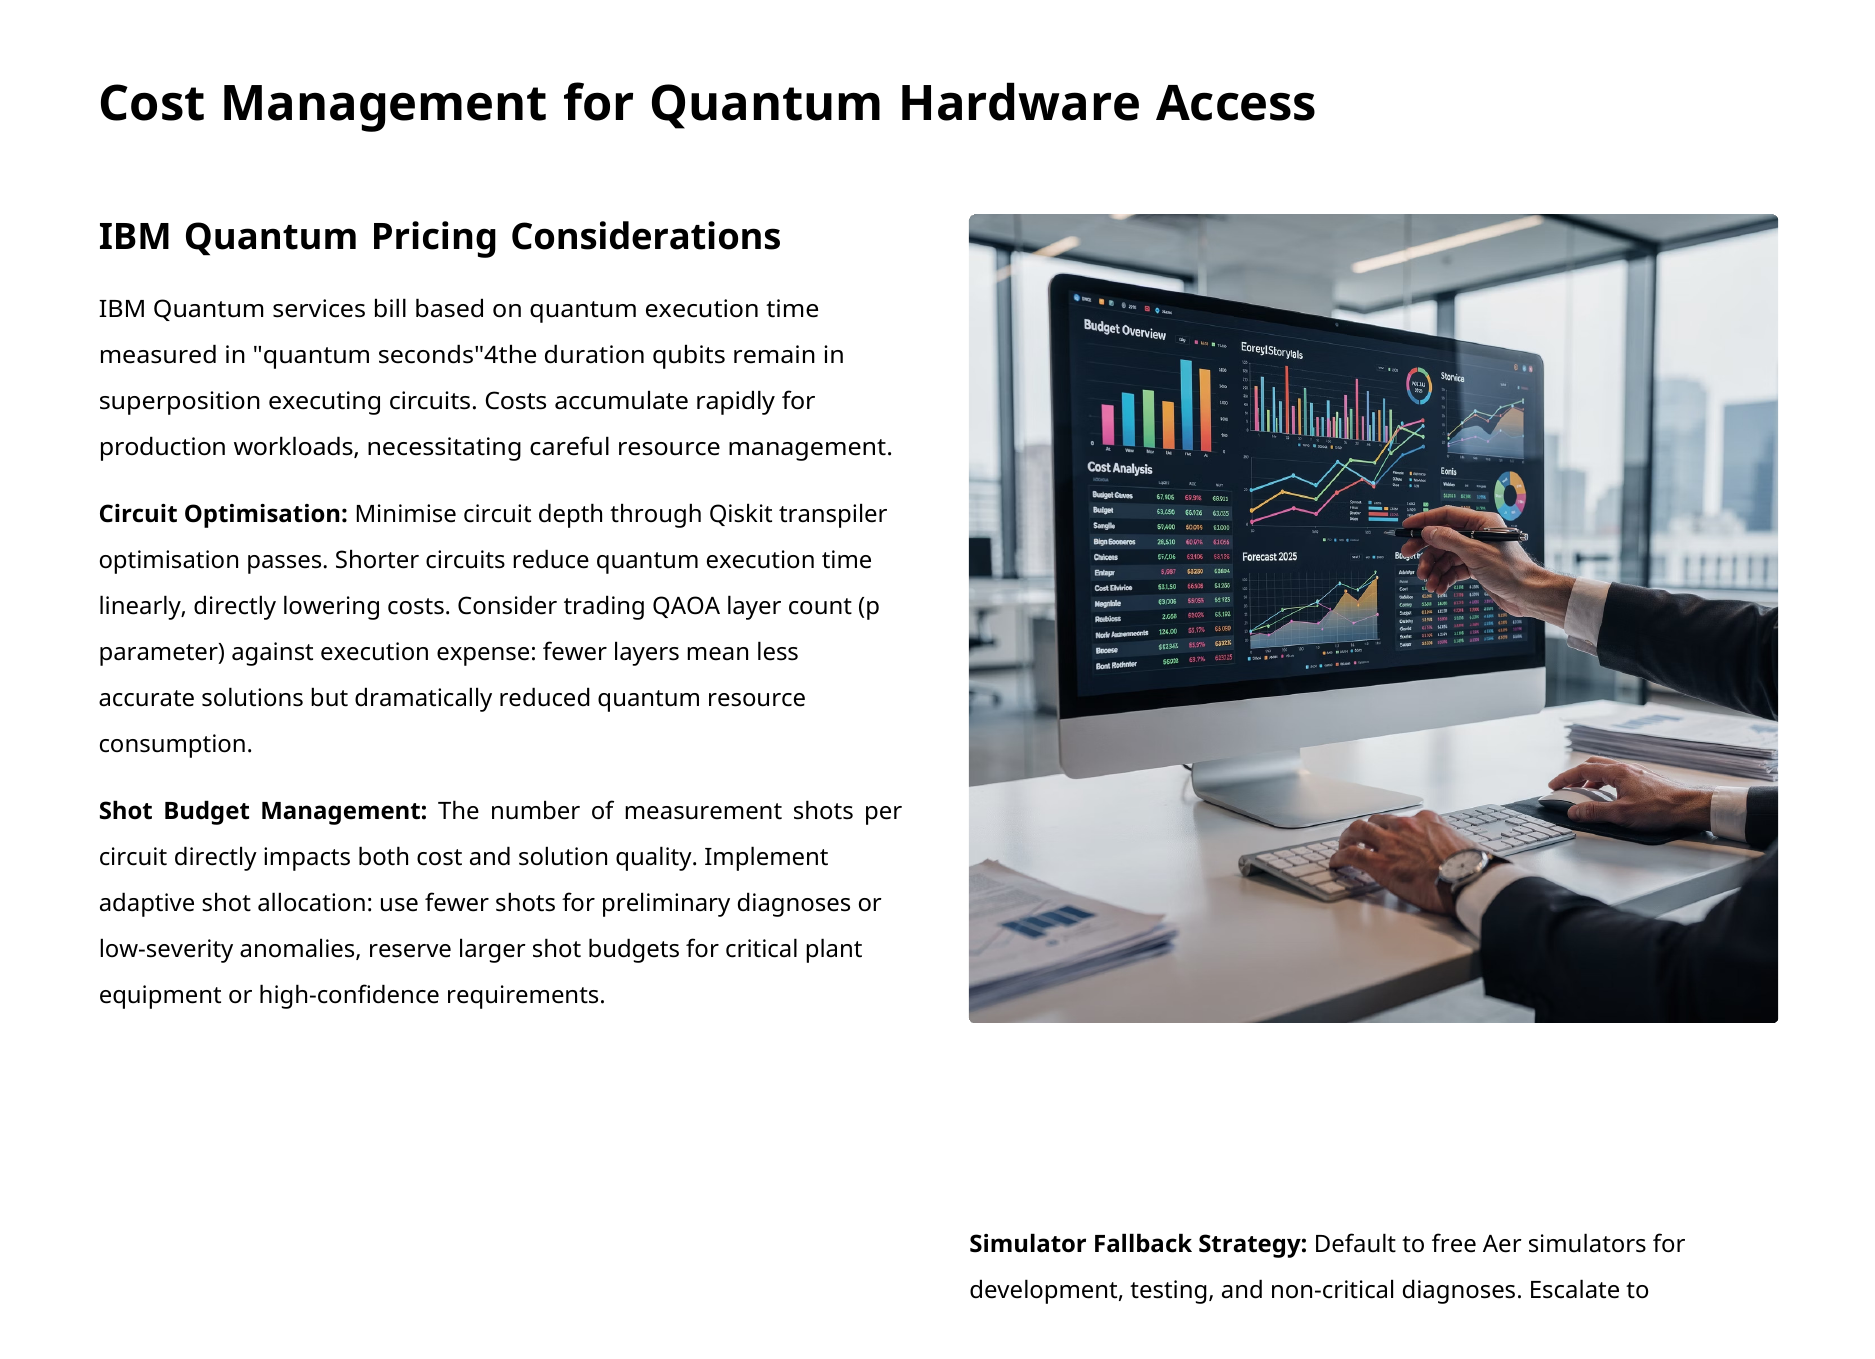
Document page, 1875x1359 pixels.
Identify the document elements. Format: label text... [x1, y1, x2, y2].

text Circuit Optimisation: Minimise circuit depth through Qiskit transpiler optimisation passes. Shorter circuits reduce quantum execution time linearly, directly lowering costs. Consider trading QAOA layer count (p parameter) against execution expense: fewer layers mean less accurate solutions but dramatically reduced quantum resource consumption. [98, 497, 896, 759]
picture [968, 213, 1779, 1023]
text IBM Quantum services bill based on quantum execution time measured in "quantum seconds"4the duration qubits remain in superposition executing circuits. Costs accumulate rapidly for production workloads, necessitating careful resource management. [98, 292, 896, 462]
subtitle Cost Management for Quantum Hardware Access [98, 68, 1800, 134]
subtitle IBM Quantum Pricing Considerations [98, 210, 1800, 260]
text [969, 1227, 1747, 1305]
text Shot Budget Management: The number of measurement shots per circuit directly impacts both cost and solution quality. Implement adaptive shot allocation: use fewer shots for preliminary diagnoses or low-severity anomalies, reserve larger shot budgets for critical plant equipment or high-confidence requirements. [98, 794, 907, 1010]
